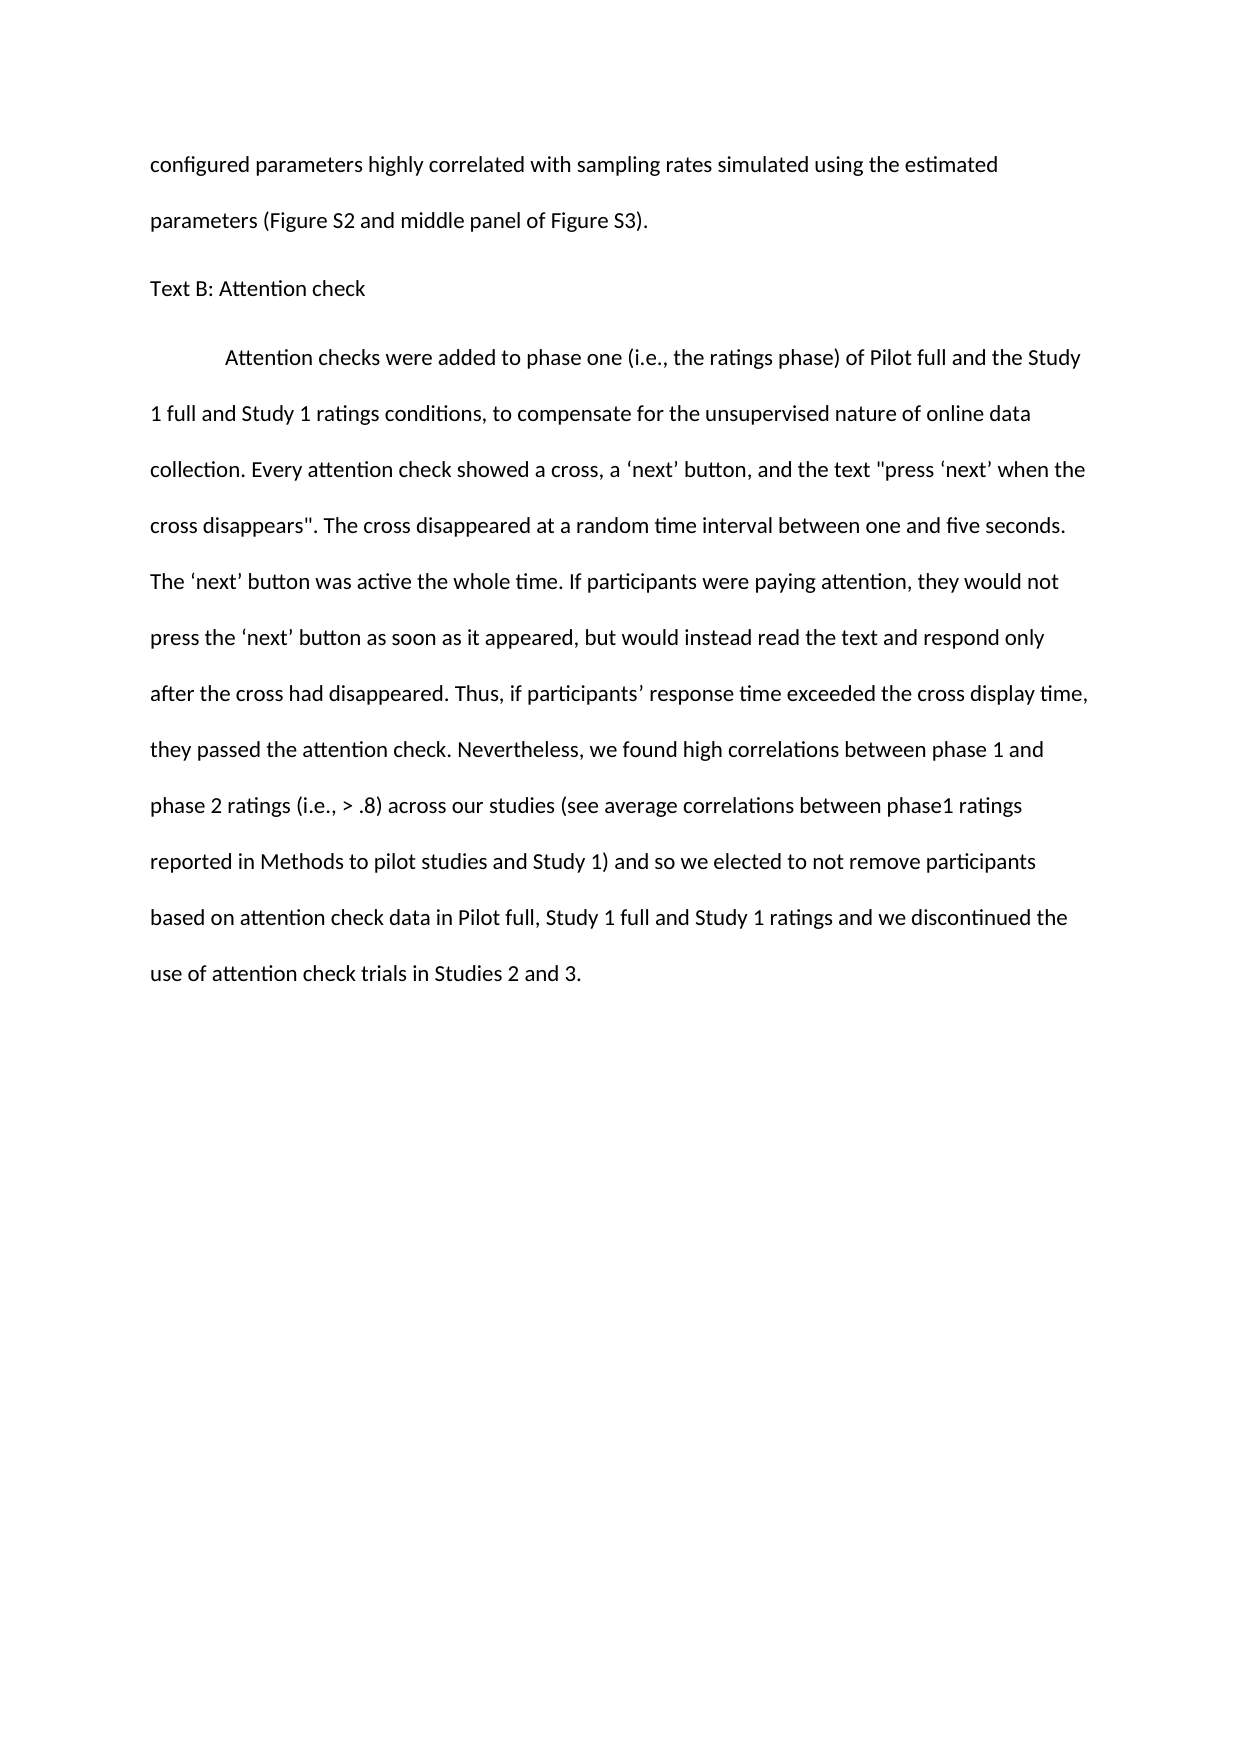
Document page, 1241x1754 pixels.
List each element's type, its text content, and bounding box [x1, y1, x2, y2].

text Text B: Attention check [150, 274, 1090, 303]
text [150, 150, 1090, 234]
text Attention checks were added to phase one (i.e., the ratings phase) of Pilot full and the Study 1 full and Study 1 ratings conditions, to compensate for the unsupervised nature of online data collection. Every attention check showed a cross, a ‘next’ button, and the text "press ‘next’ when the cross disappears". The cross disappeared at a random time interval between one and five seconds. The ‘next’ button was active the whole time. If participants were paying attention, they would not press the ‘next’ button as soon as it appeared, but would instead read the text and respond only after the cross had disappeared. Thus, if participants’ response time exceeded the cross display time, they passed the attention check. Nevertheless, we found high correlations between phase 1 and phase 2 ratings (i.e., > .8) across our studies (see average correlations between phase1 ratings reported in Methods to pilot studies and Study 1) and so we elected to not remove participants based on attention check data in Pilot full, Study 1 full and Study 1 ratings and we discontinued the use of attention check trials in Studies 2 and 3. [150, 343, 1090, 988]
